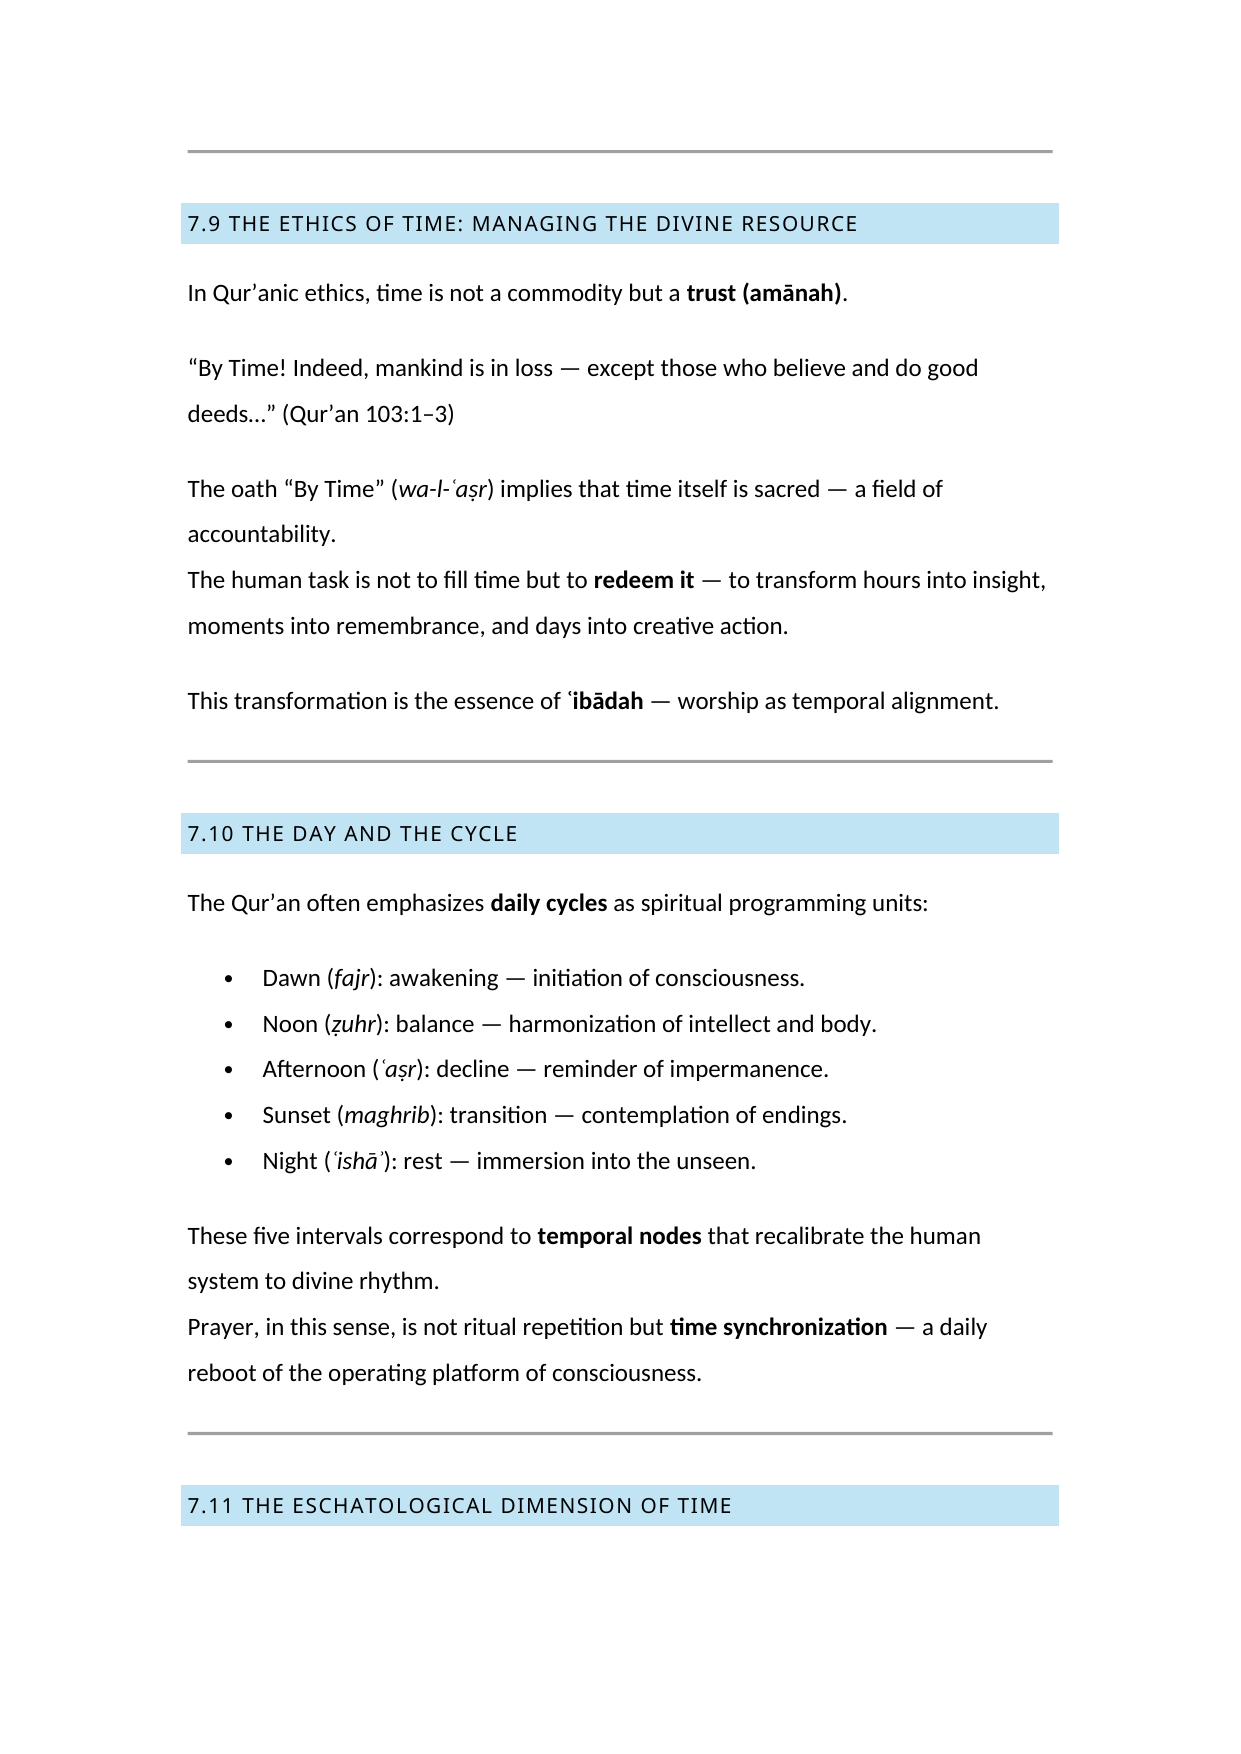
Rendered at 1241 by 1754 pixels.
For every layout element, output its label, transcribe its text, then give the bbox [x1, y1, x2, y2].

text These five intervals correspond to temporal nodes that recalibrate the human system to divine rhythm. Prayer, in this sense, is not ritual repetition but time synchronization — a daily reboot of the operating platform of consciousness. [187, 1220, 1053, 1387]
text In Qur’anic ethics, time is not a commodity but a trust (amānah). [187, 277, 1053, 308]
list Sunset (maghrib): transition — contemplation of endings. [225, 1099, 1053, 1130]
subtitle The Eschatological Dimension of Time [188, 1491, 1053, 1519]
list Afternoon (ʿaṣr): decline — reminder of impermanence. [225, 1053, 1053, 1084]
text The Qur’an often emphasizes daily cycles as spiritual programming units: [187, 887, 1053, 918]
list Night (ʿishāʾ): rest — immersion into the unseen. [225, 1145, 1053, 1175]
subtitle The Day and the Cycle [188, 819, 1053, 847]
text This transformation is the essence of ʿibādah — worship as temporal alignment. [187, 685, 1053, 715]
subtitle The Ethics of Time: Managing the Divine Resource [188, 209, 1053, 238]
text “By Time! Indeed, mankind is in loss — except those who believe and do good deeds…” (Qur’an 103:1–3) [187, 352, 1053, 428]
list Noon (ẓuhr): balance — harmonization of intellect and body. [225, 1008, 1053, 1038]
list Dawn (fajr): awakening — initiation of consciousness. [225, 962, 1053, 992]
text The oath “By Time” (wa-l-ʿaṣr) implies that time itself is sacred — a field of accountability. The human task is not to fill time but to redeem it — to transform hours into insight, moments into remembrance, and days into creative action. [187, 473, 1053, 641]
